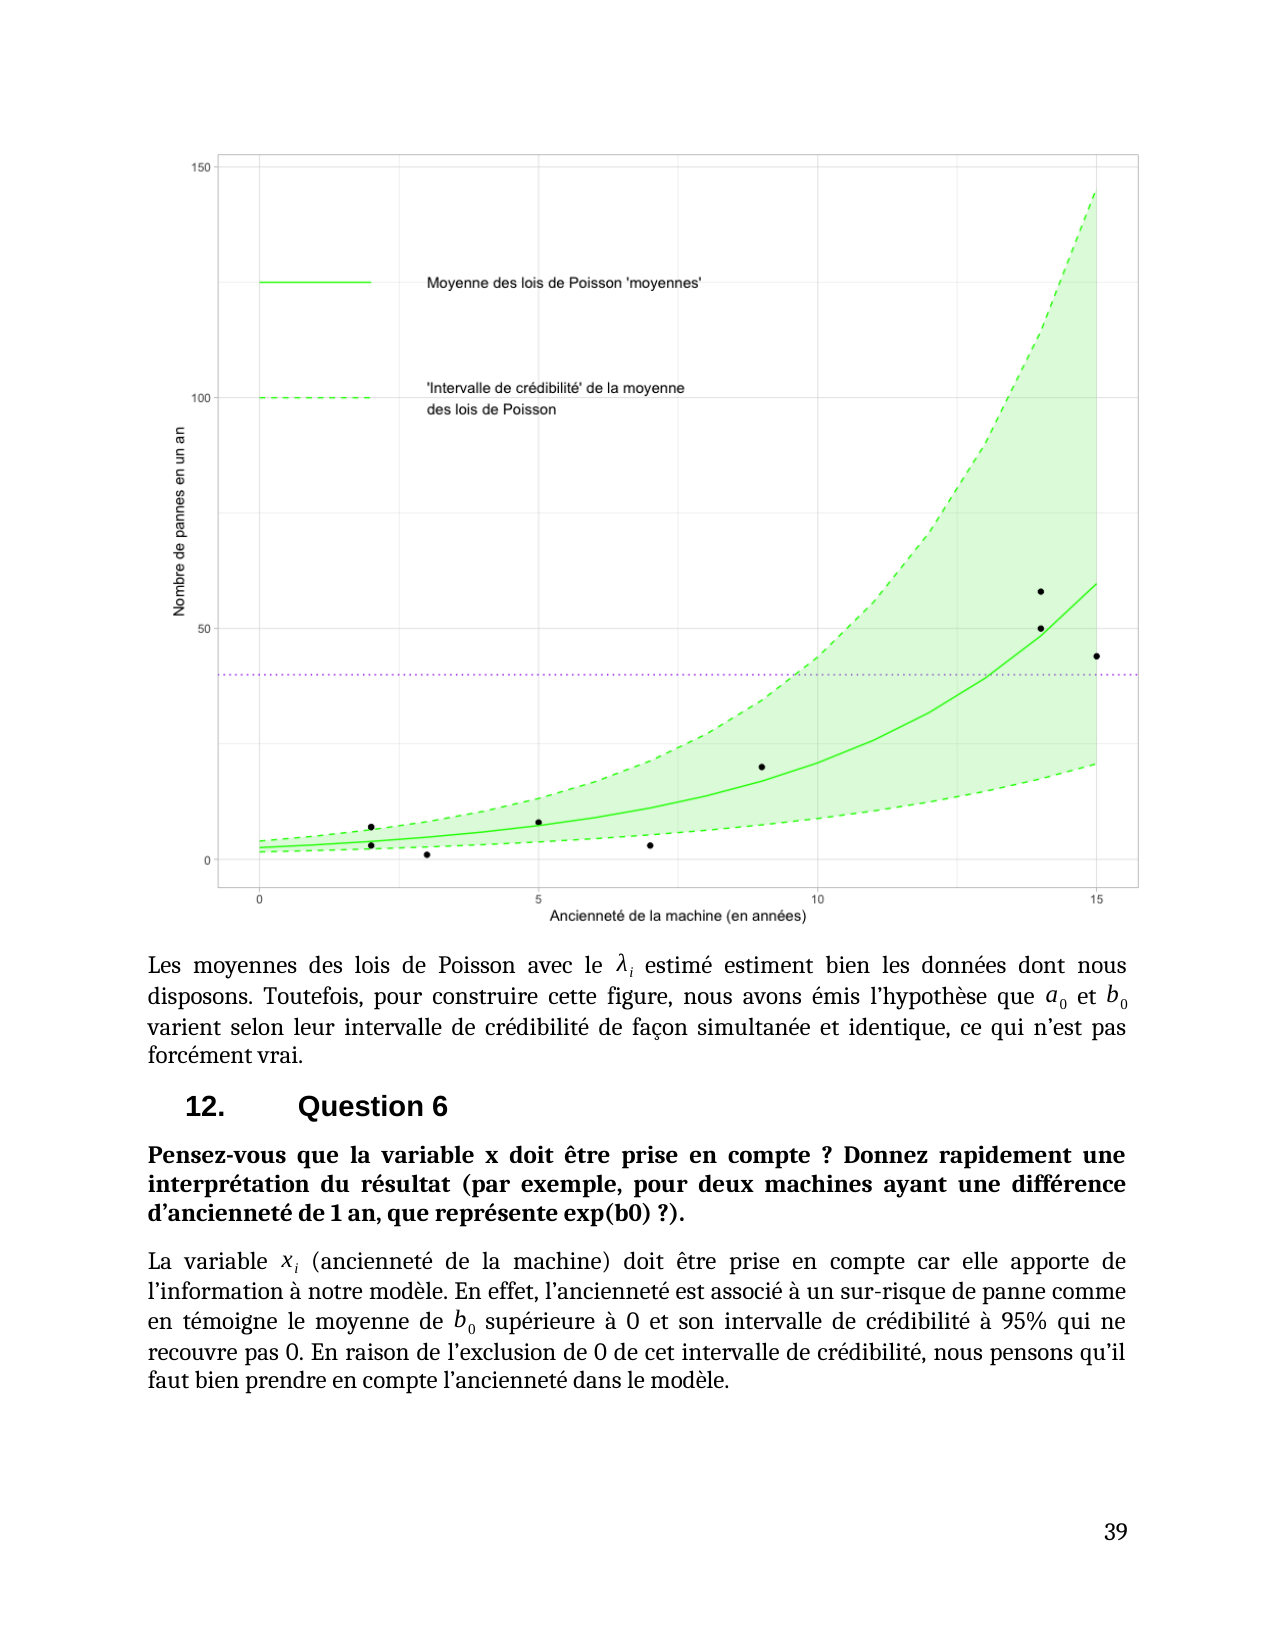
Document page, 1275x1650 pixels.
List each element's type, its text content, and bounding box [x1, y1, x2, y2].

subtitle Question 6 [185, 1089, 1127, 1122]
picture [166, 147, 1146, 931]
text La variable (ancienneté de la machine) doit être prise en compte car elle apporte de l’information à notre modèle. En effet, l’ancienneté est associé à un sur-risque de panne comme en témoigne le moyenne de supérieure à 0 et son intervalle de crédibilité à 95% qui ne recouvre pas 0. En raison de l’exclusion de 0 de cet intervalle de crédibilité, nous pensons qu’il faut bien prendre en compte l’ancienneté dans le modèle. [148, 1246, 1127, 1395]
text Les moyennes des lois de Poisson avec le estimé estiment bien les données dont nous disposons. Toutefois, pour construire cette figure, nous avons émis l’hypothèse que et varient selon leur intervalle de crédibilité de façon simultanée et identique, ce qui n’est pas forcément vrai. [148, 950, 1127, 1070]
text Pensez-vous que la variable x doit être prise en compte ? Donnez rapidement une interprétation du résultat (par exemple, pour deux machines ayant une différence d’ancienneté de 1 an, que représente exp(b0) ?). [148, 1141, 1127, 1227]
